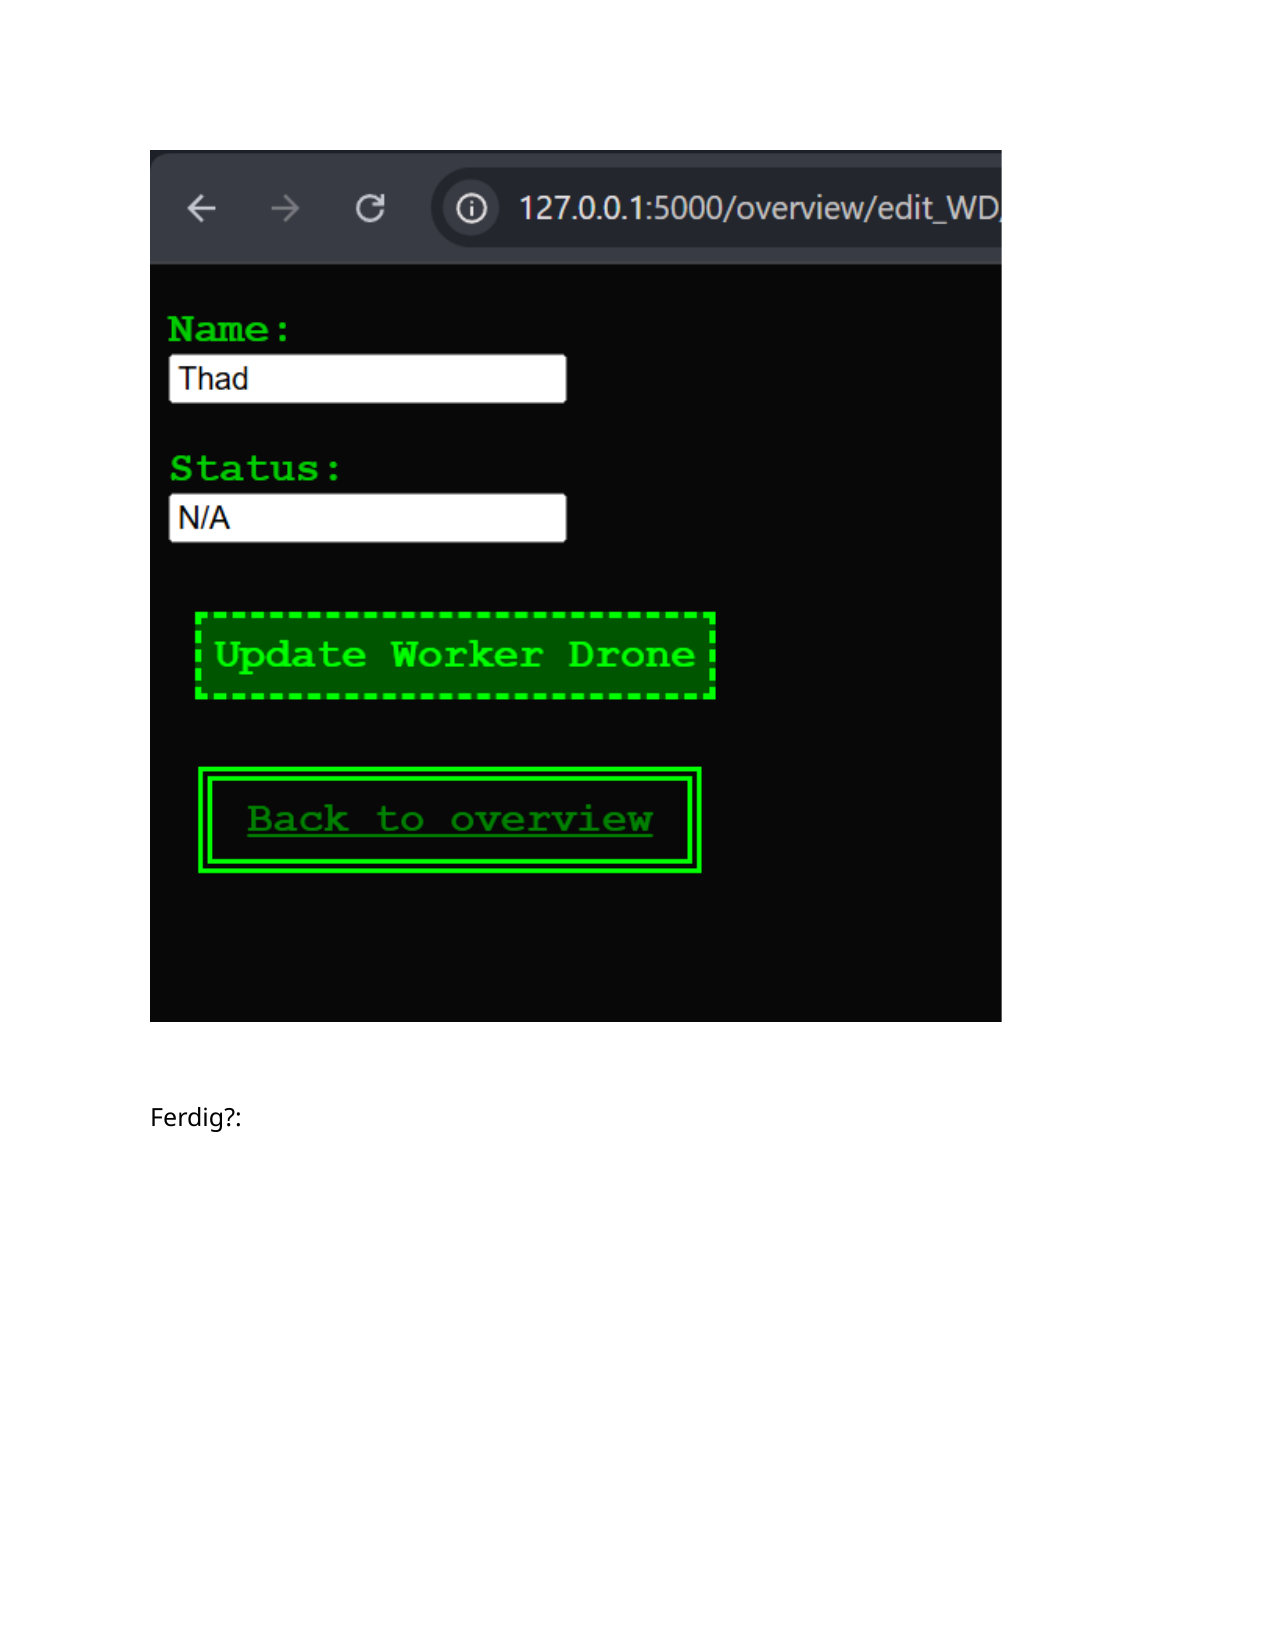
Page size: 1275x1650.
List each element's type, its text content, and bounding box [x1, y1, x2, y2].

text Ferdig?: [150, 1099, 1125, 1134]
picture [150, 150, 1002, 1022]
